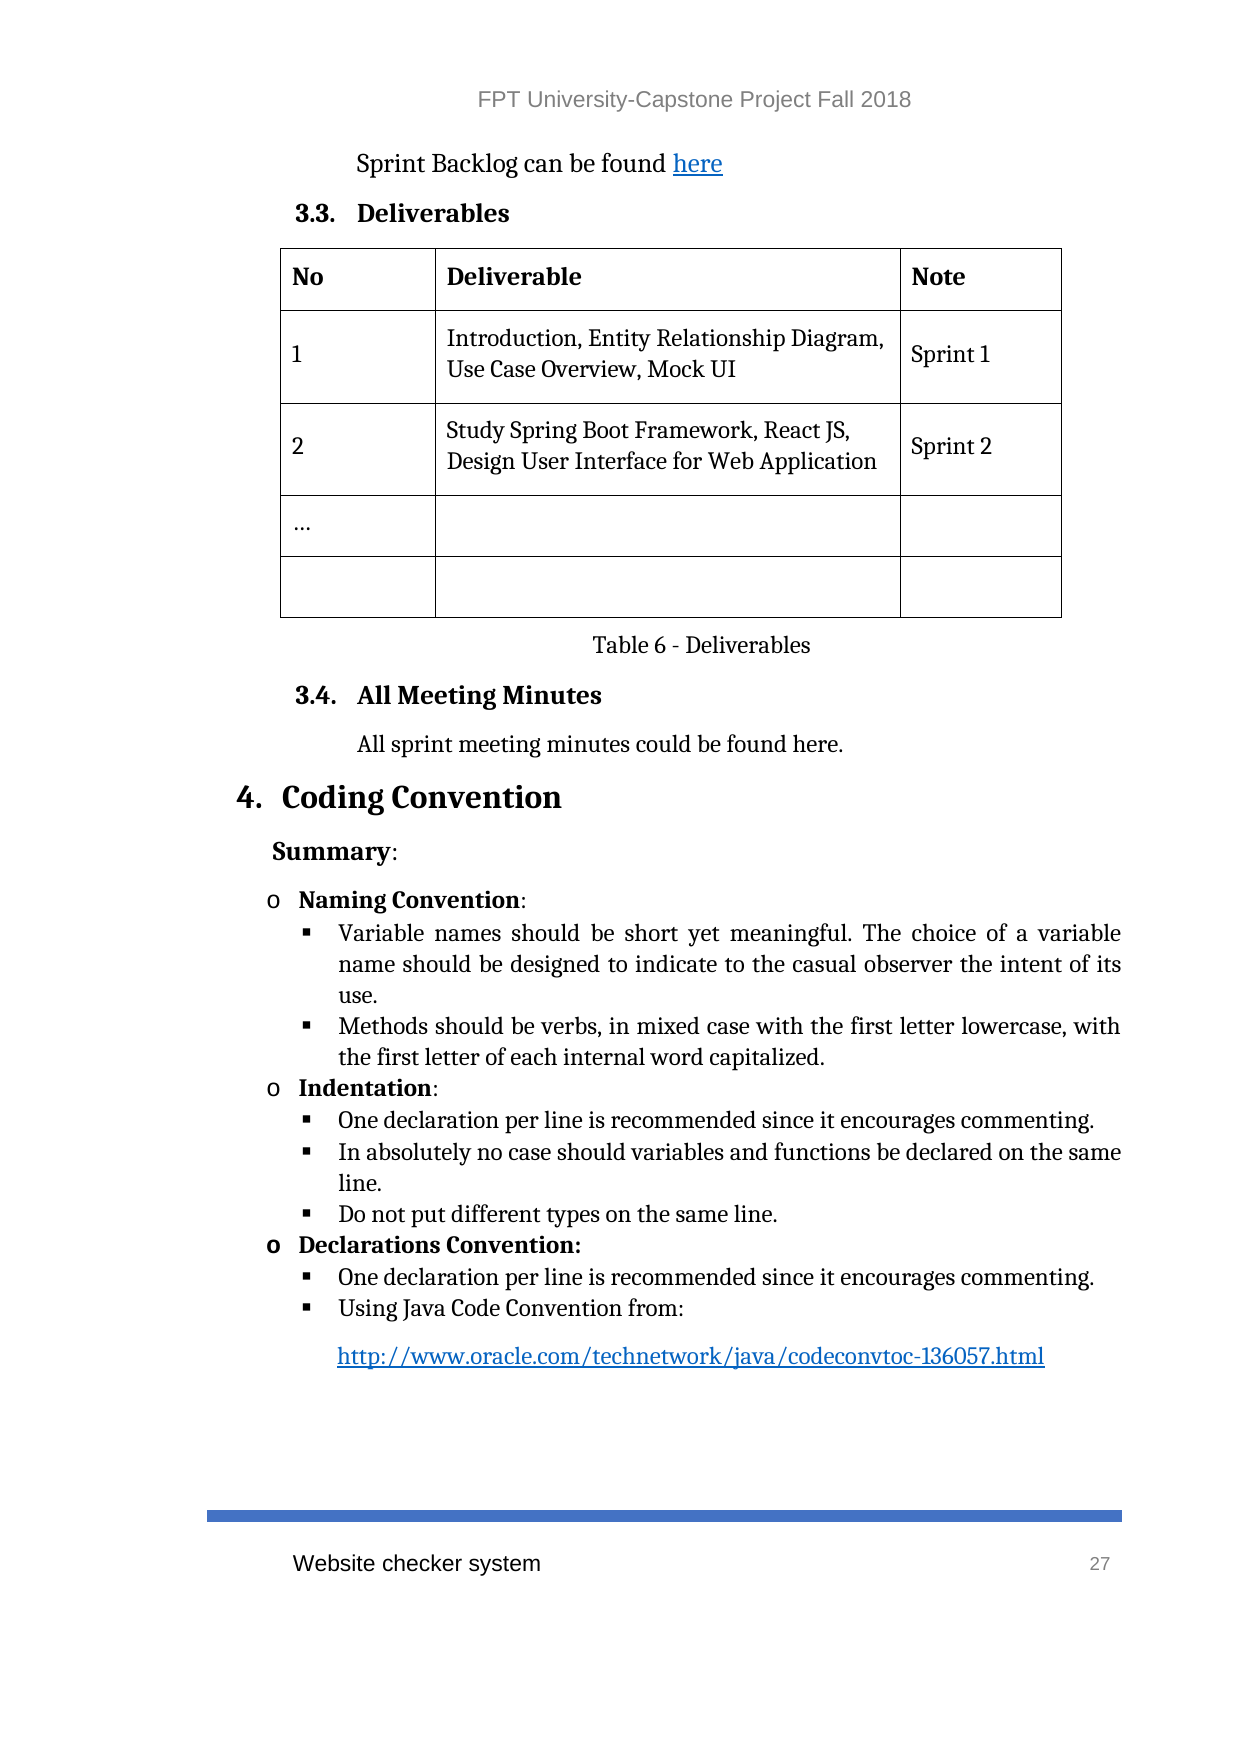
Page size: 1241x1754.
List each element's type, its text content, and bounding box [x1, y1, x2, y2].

text All sprint meeting minutes could be found here. [357, 730, 1122, 759]
table_cell Sprint 2 [901, 404, 1061, 494]
table_cell Sprint 1 [901, 311, 1061, 402]
list Naming Convention: [266, 886, 1122, 916]
list Sprint Backlog can be found here [357, 148, 1122, 179]
text Table 6 - Deliverables [207, 631, 1122, 659]
table_header Deliverable [436, 249, 900, 310]
list In absolutely no case should variables and functions be declared on the same line. [301, 1137, 1122, 1197]
list Indentation: [266, 1074, 1122, 1104]
table_cell 2 [281, 404, 435, 494]
table_cell … [281, 496, 435, 556]
table_header No [281, 249, 435, 310]
list Methods should be verbs, in mixed case with the first letter lowercase, with the first letter of each internal word capitalized. [301, 1012, 1122, 1072]
list One declaration per line is recommended since it encourages commenting. [301, 1106, 1122, 1135]
table_cell [281, 557, 435, 617]
list One declaration per line is recommended since it encourages commenting. [301, 1263, 1122, 1292]
table_header Note [901, 249, 1061, 310]
table_cell [436, 557, 900, 617]
table_cell [436, 496, 900, 556]
list Do not put different types on the same line. [301, 1199, 1122, 1228]
table_cell 1 [281, 311, 435, 402]
table_cell Study Spring Boot Framework, React JS, Design User Interface for Web Application [436, 404, 900, 494]
text http://www.oracle.com/technetwork/java/codeconvtoc-136057.html [337, 1342, 1122, 1370]
list Variable names should be short yet meaningful. The choice of a variable name should be designed to indicate to the casual observer the intent of its use. [301, 919, 1122, 1009]
text Summary: [273, 836, 1122, 867]
table_cell [901, 496, 1061, 556]
list Using Java Code Convention from: [301, 1294, 1122, 1323]
list Deliverables [295, 198, 1122, 229]
list All Meeting Minutes [295, 680, 1122, 711]
table_cell [901, 557, 1061, 617]
list Declarations Convention: [266, 1231, 1122, 1261]
table_cell Introduction, Entity Relationship Diagram, Use Case Overview, Mock UI [436, 311, 900, 402]
subtitle Coding Convention [236, 778, 1122, 816]
